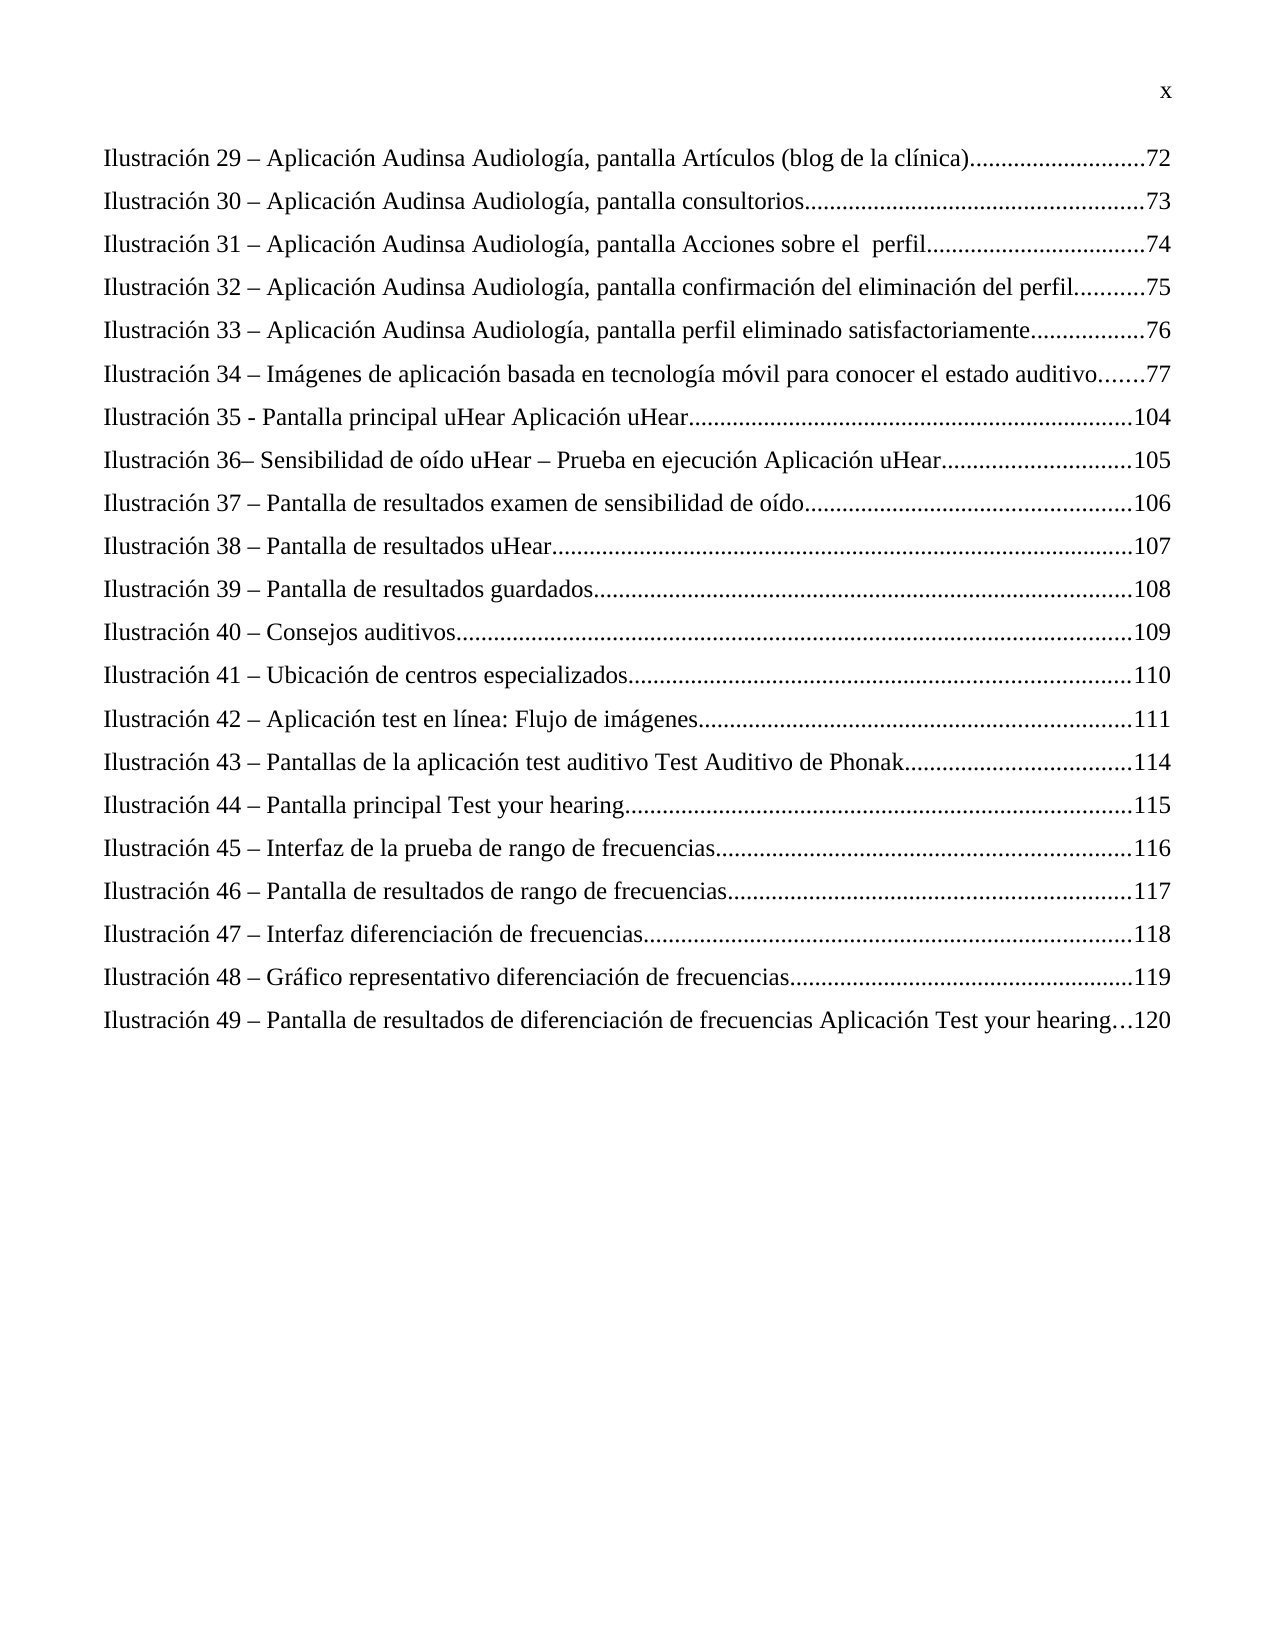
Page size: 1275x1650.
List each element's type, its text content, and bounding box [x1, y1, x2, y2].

text Ilustración 33 – Aplicación Audinsa Audiología, pantalla perfil eliminado satisfactoriamente. 76 [103, 316, 1172, 344]
text Ilustración 39 – Pantalla de resultados guardados 108 [103, 574, 1172, 603]
text Ilustración 29 – Aplicación Audinsa Audiología, pantalla Artículos (blog de la clínica). 72 [103, 143, 1172, 172]
text Ilustración 42 – Aplicación test en línea: Flujo de imágenes 111 [103, 704, 1172, 732]
text Ilustración 40 – Consejos auditivos 109 [103, 617, 1172, 646]
text Ilustración 37 – Pantalla de resultados examen de sensibilidad de oído 106 [103, 488, 1172, 517]
text Ilustración 45 – Interfaz de la prueba de rango de frecuencias 116 [103, 833, 1172, 862]
text Ilustración 38 – Pantalla de resultados uHear 107 [103, 531, 1172, 560]
text Ilustración 36– Sensibilidad de oído uHear – Prueba en ejecución Aplicación uHear 105 [103, 445, 1172, 474]
text Ilustración 44 – Pantalla principal Test your hearing 115 [103, 790, 1172, 819]
text Ilustración 41 – Ubicación de centros especializados 110 [103, 661, 1172, 689]
text Ilustración 30 – Aplicación Audinsa Audiología, pantalla consultorios. 73 [103, 186, 1172, 215]
text Ilustración 32 – Aplicación Audinsa Audiología, pantalla confirmación del eliminación del perfil. 75 [103, 272, 1172, 301]
text Ilustración 46 – Pantalla de resultados de rango de frecuencias 117 [103, 876, 1172, 905]
text Ilustración 47 – Interfaz diferenciación de frecuencias 118 [103, 919, 1172, 948]
text Ilustración 49 – Pantalla de resultados de diferenciación de frecuencias Aplicación Test your hearing 120 [103, 1006, 1172, 1034]
text Ilustración 31 – Aplicación Audinsa Audiología, pantalla Acciones sobre el perfil. 74 [103, 229, 1172, 258]
text Ilustración 35 - Pantalla principal uHear Aplicación uHear 104 [103, 402, 1172, 431]
text Ilustración 34 – Imágenes de aplicación basada en tecnología móvil para conocer el estado auditivo 77 [103, 359, 1172, 387]
text Ilustración 48 – Gráfico representativo diferenciación de frecuencias 119 [103, 962, 1172, 991]
text Ilustración 43 – Pantallas de la aplicación test auditivo Test Auditivo de Phonak 114 [103, 747, 1172, 776]
